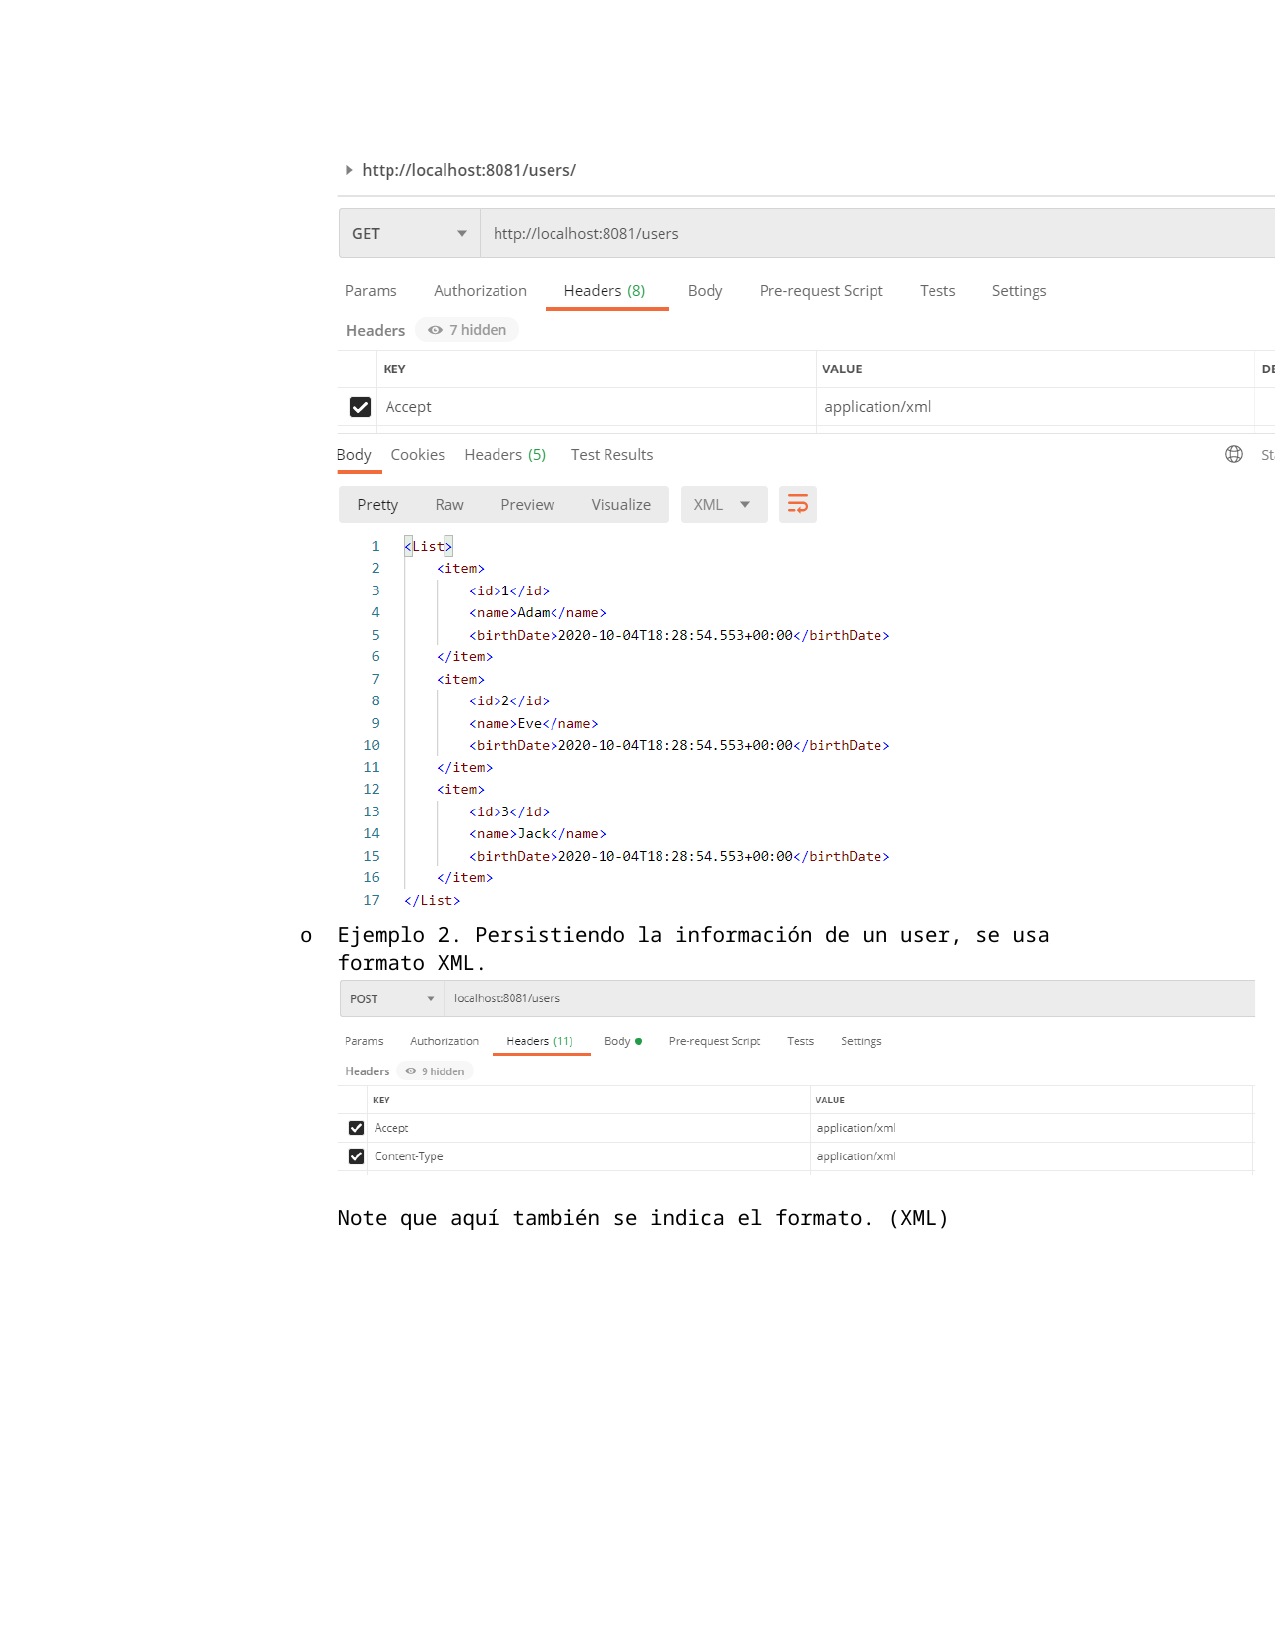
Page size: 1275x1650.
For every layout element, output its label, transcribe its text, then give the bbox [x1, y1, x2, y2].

picture [337, 977, 1256, 1175]
list Ejemplo 2. Persistiendo la información de un user, se usa formato XML. [300, 920, 1125, 977]
picture [337, 150, 1275, 920]
list Note que aquí también se indica el formato. (XML) [337, 1203, 1125, 1231]
